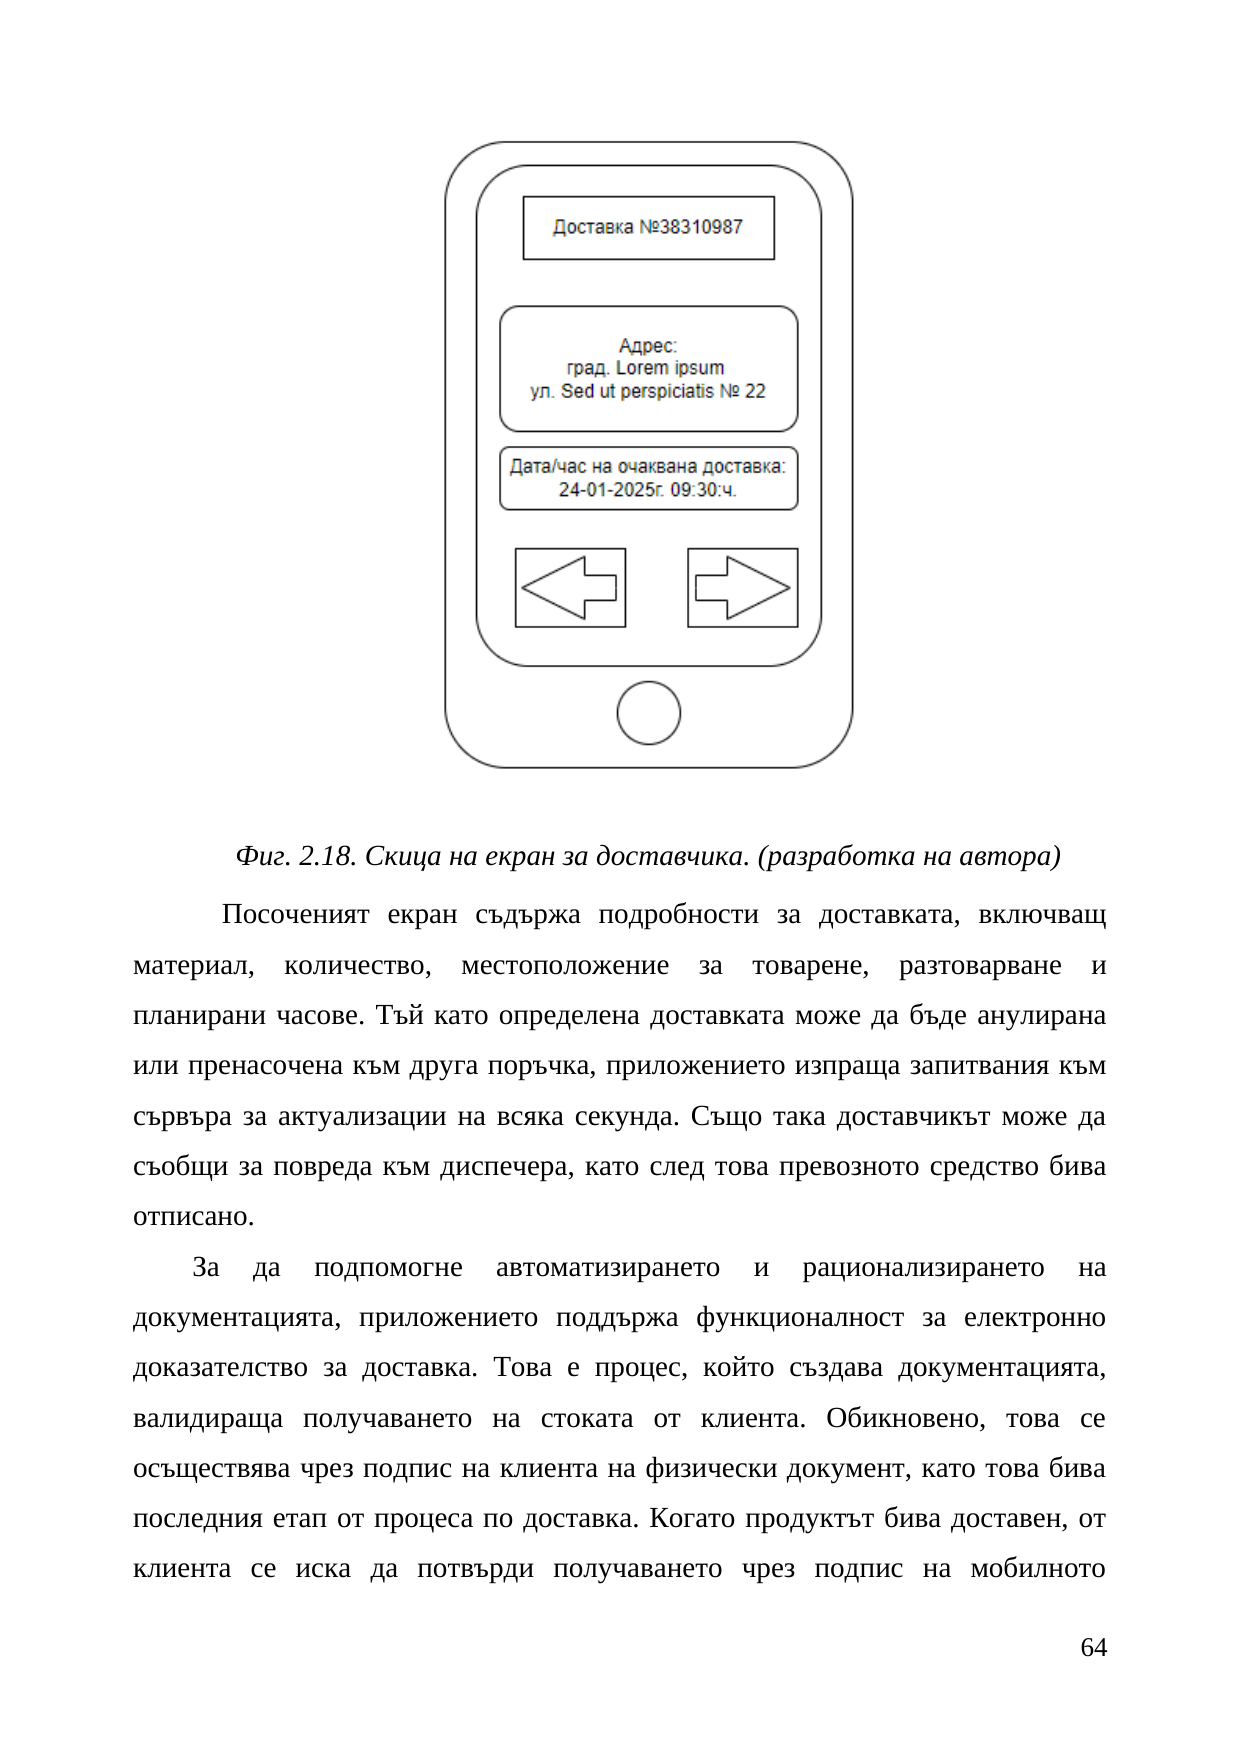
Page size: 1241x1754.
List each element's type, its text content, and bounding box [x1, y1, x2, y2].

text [133, 1249, 1107, 1584]
title Фиг. 2.18. Скица на екран за доставчика. (разработка на автора) [133, 838, 1107, 872]
picture [404, 118, 895, 797]
text Посоченият екран съдържа подробности за доставката, включващ материал, количество, местоположение за товарене, разтоварване и планирани часове. Тъй като определена доставката може да бъде анулирана или пренасочена към друга поръчка, приложението изпраща запитвания към сървъра за актуализации на всяка секунда. Също така доставчикът може да съобщи за повреда към диспечера, като след това превозното средство бива отписано. [133, 897, 1107, 1232]
